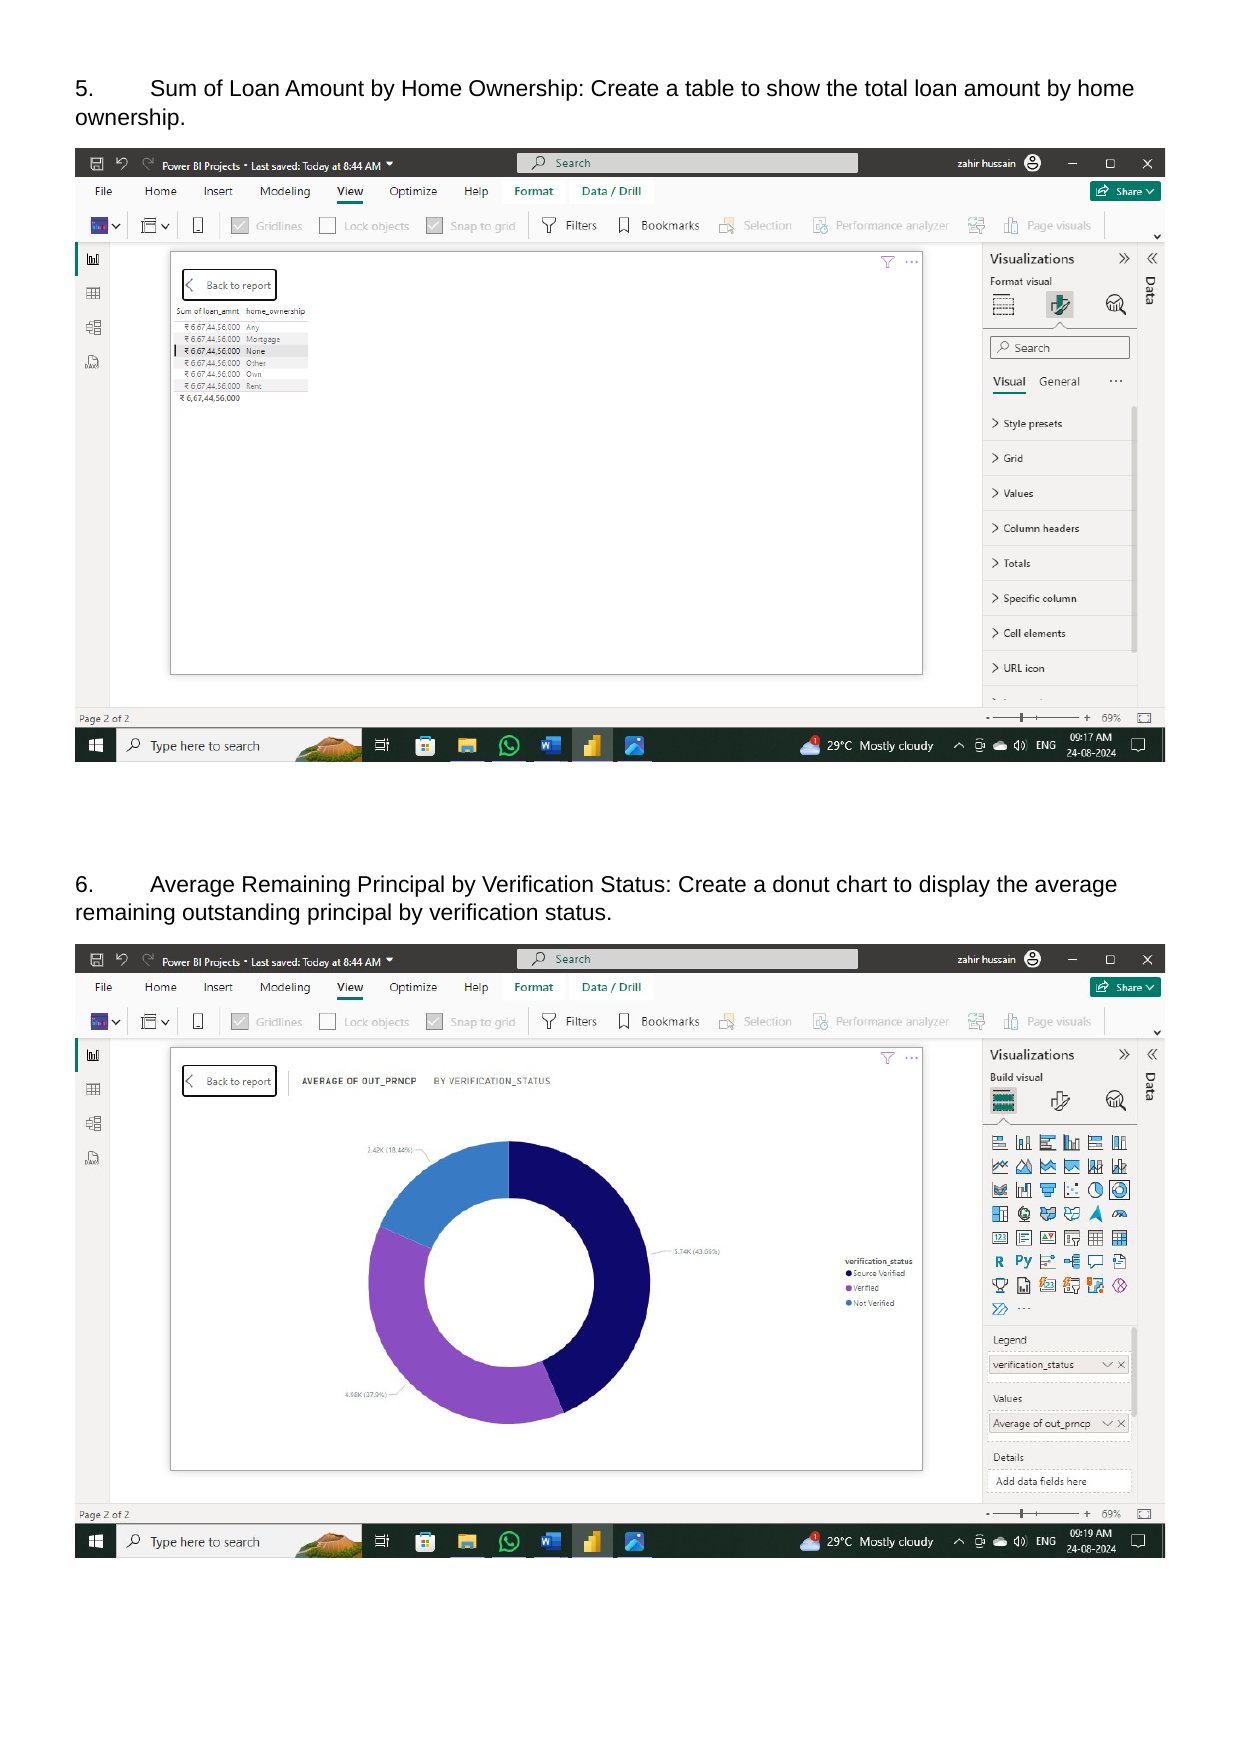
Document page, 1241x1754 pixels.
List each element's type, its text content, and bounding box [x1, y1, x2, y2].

text 5. Sum of Loan Amount by Home Ownership: Create a table to show the total loan amount by home ownership. [75, 75, 1165, 130]
text 6. Average Remaining Principal by Verification Status: Create a donut chart to display the average remaining outstanding principal by verification status. [75, 871, 1165, 926]
picture [75, 944, 1166, 1558]
picture [75, 148, 1166, 762]
